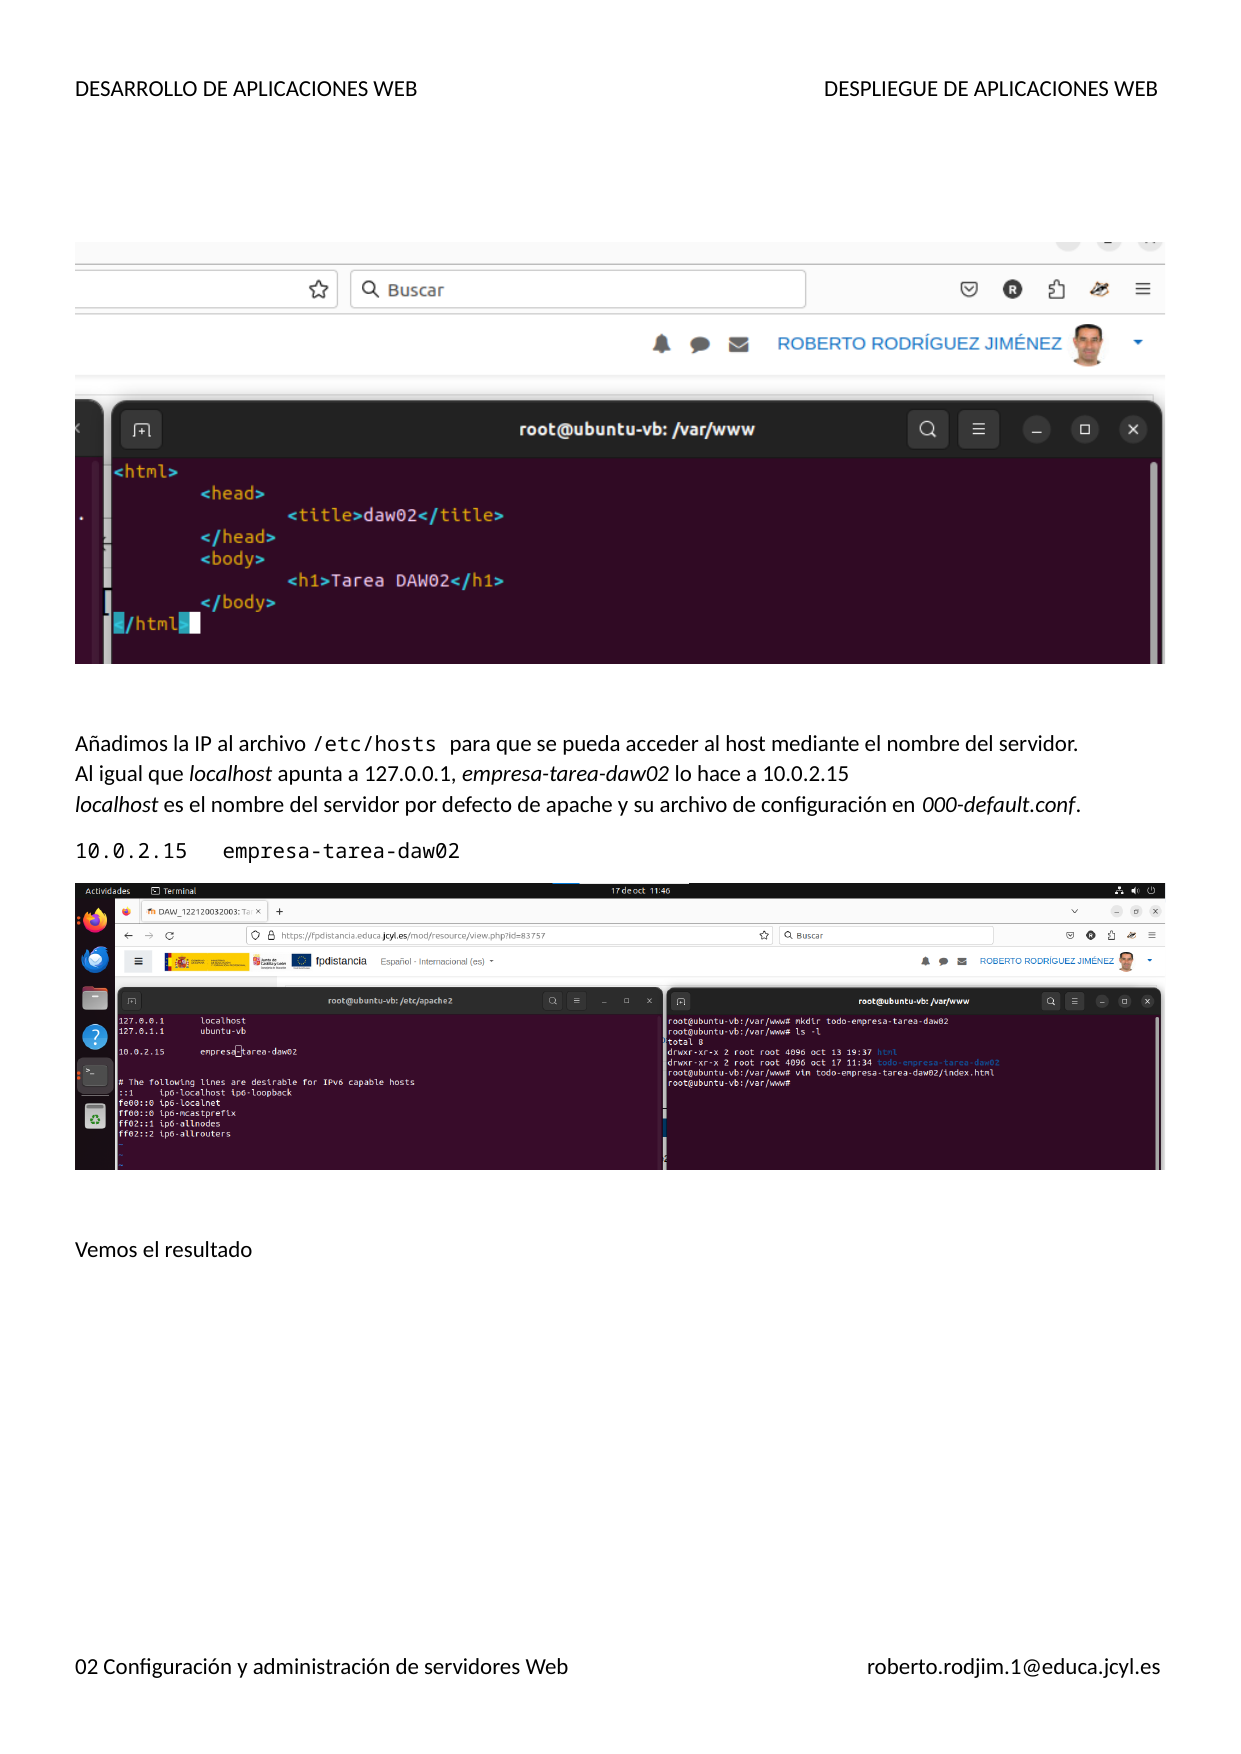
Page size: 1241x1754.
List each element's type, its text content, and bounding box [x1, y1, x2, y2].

text 10.0.2.15 empresa-tarea-daw02 [75, 837, 1165, 865]
picture [75, 883, 1166, 1170]
text Añadimos la IP al archivo /etc/hosts para que se pueda acceder al host mediante el nombre del servidor. Al igual que localhost apunta a 127.0.0.1, empresa-tarea-daw02 lo hace a 10.0.2.15 localhost es el nombre del servidor por defecto de apache y su archivo de configuración en 000-default.conf. [75, 729, 1165, 818]
picture [75, 242, 1166, 664]
text Vemos el resultado [75, 1235, 1165, 1263]
